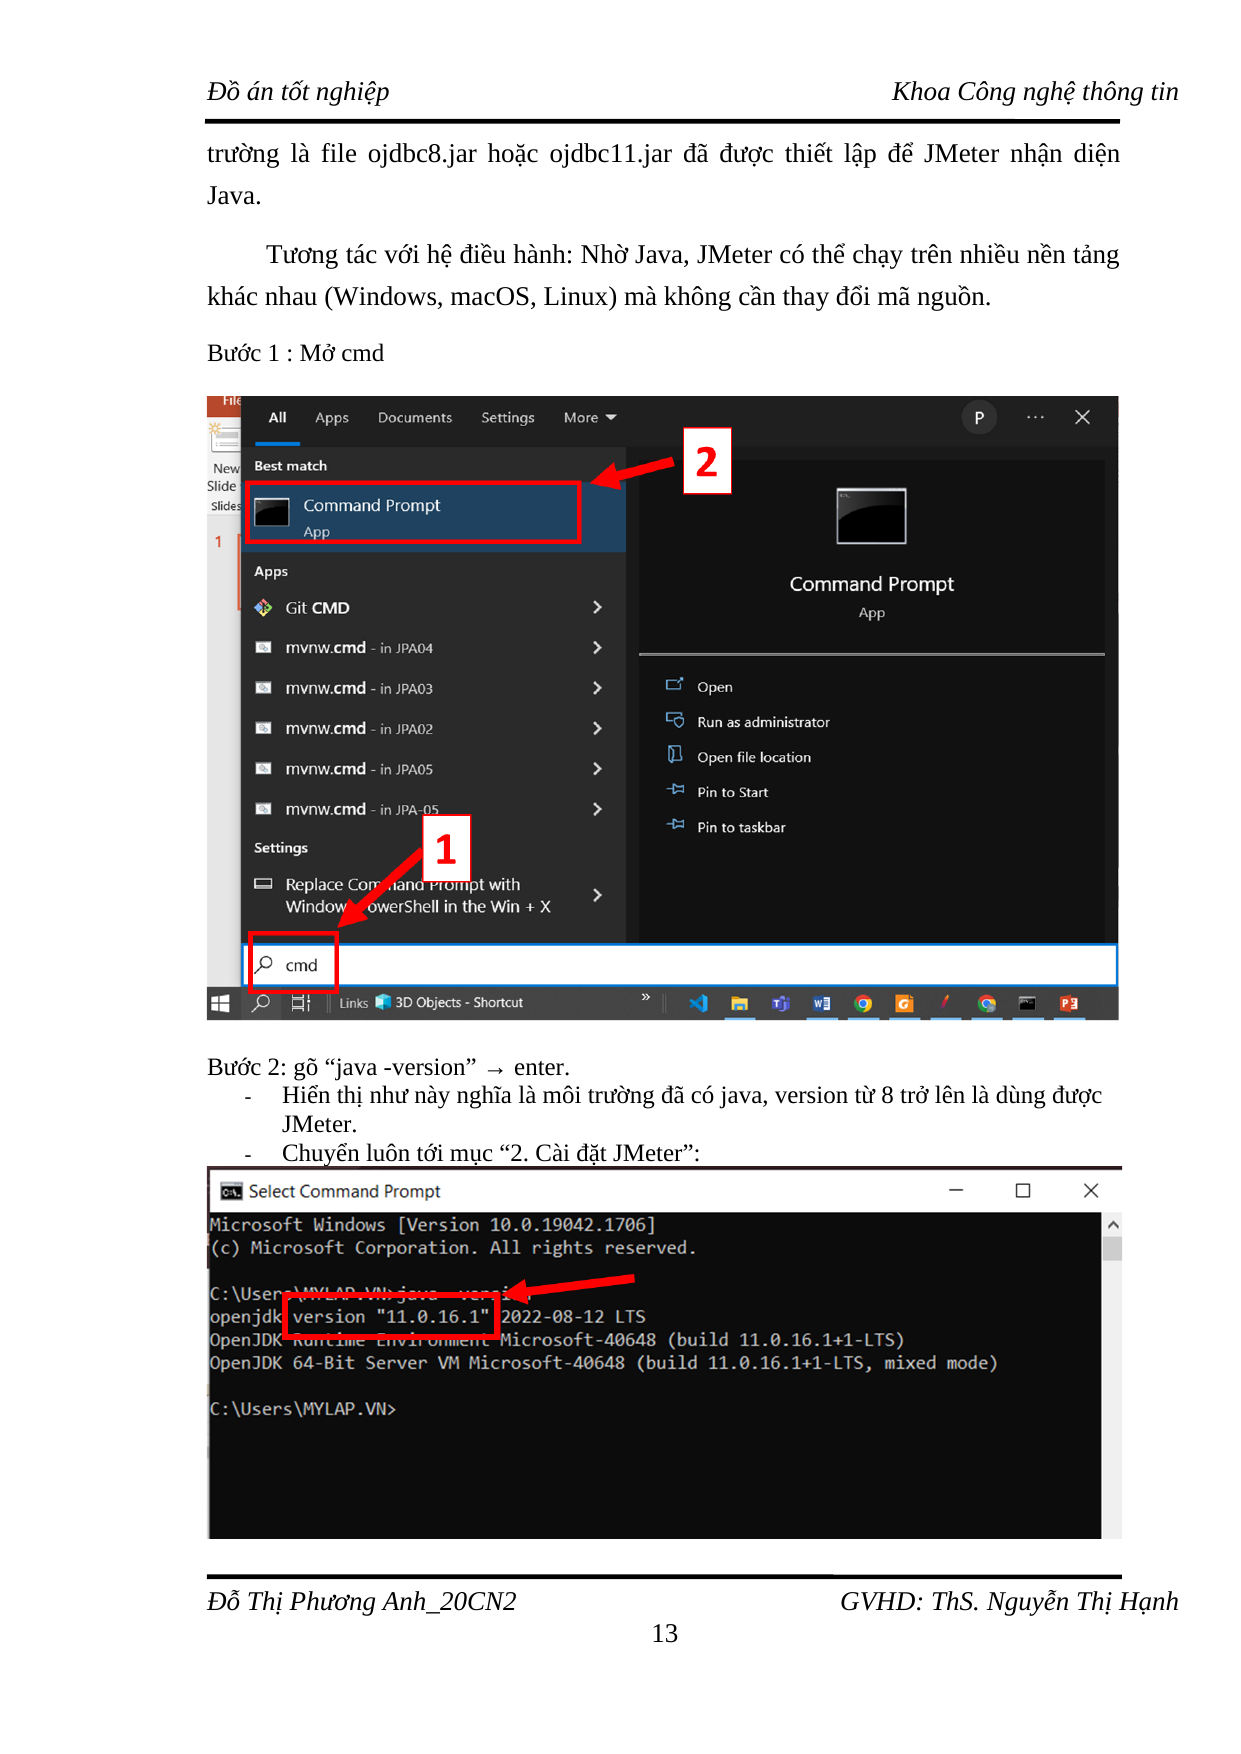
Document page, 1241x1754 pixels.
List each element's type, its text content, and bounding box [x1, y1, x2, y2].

text Bước 1 : Mở cmd [207, 338, 1122, 367]
picture [206, 1166, 1123, 1539]
text Bước 2: gõ “java -version” → enter. [207, 1052, 1122, 1080]
list Chuyển luôn tới mục “2. Cài đặt JMeter”: [244, 1138, 1122, 1166]
text Tương tác với hệ điều hành: Nhờ Java, JMeter có thể chạy trên nhiều nền tảng khác nhau (Windows, macOS, Linux) mà không cần thay đổi mã nguồn. [207, 238, 1122, 311]
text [207, 137, 1122, 210]
picture [206, 396, 1119, 1024]
list Hiển thị như này nghĩa là môi trường đã có java, version từ 8 trở lên là dùng được JMeter. [244, 1080, 1122, 1138]
